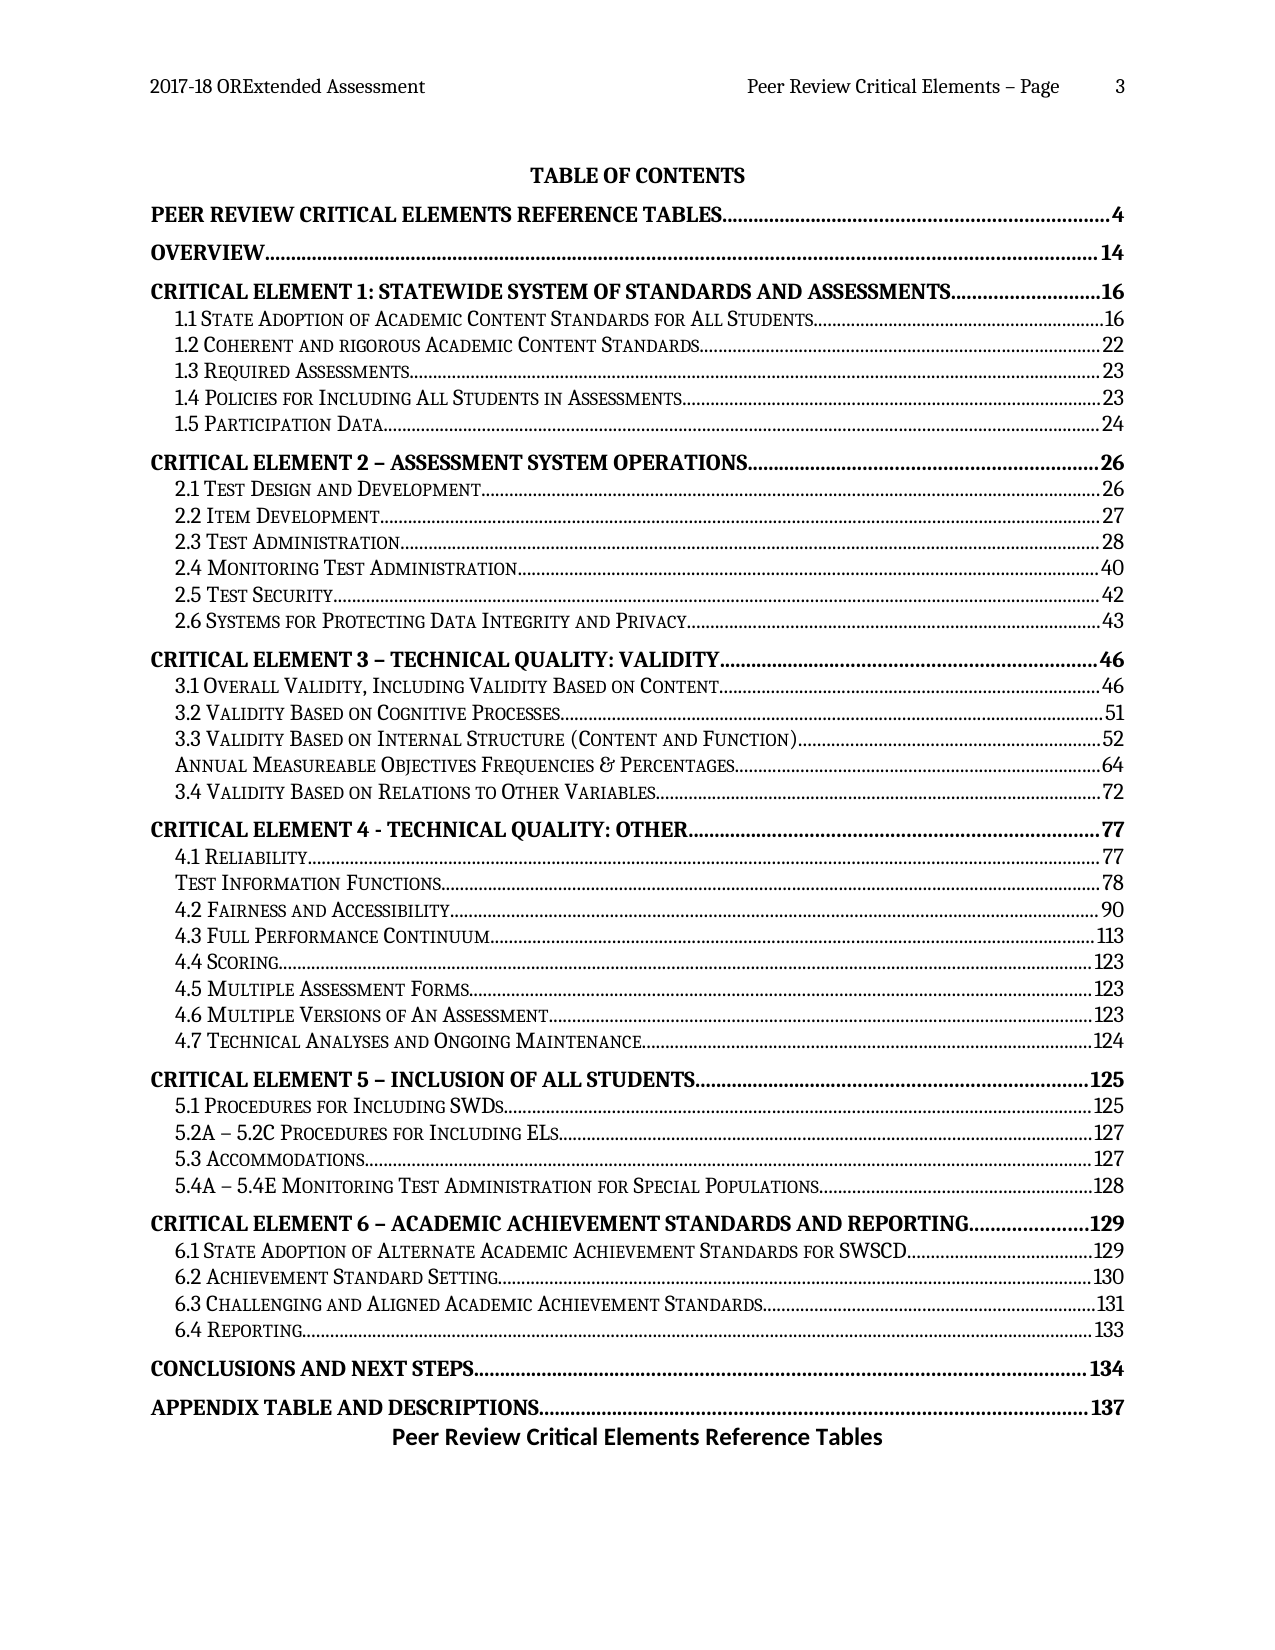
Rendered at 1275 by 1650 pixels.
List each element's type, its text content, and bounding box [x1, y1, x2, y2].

text Test Information Functions 78 [175, 870, 1125, 896]
text 6.2 Achievement Standard Setting 130 [175, 1264, 1125, 1290]
text 3.2 Validity Based on Cognitive Processes 51 [175, 699, 1125, 726]
text 4.4 Scoring 123 [175, 949, 1125, 975]
text Peer Review Critical Elements Reference Tables [150, 1421, 1125, 1451]
text Conclusions and Next Steps 134 [150, 1356, 1125, 1382]
text 2.6 Systems for Protecting Data Integrity and Privacy 43 [175, 608, 1125, 634]
text 1.2 Coherent and rigorous Academic Content Standards 22 [175, 332, 1125, 358]
text 1.5 Participation Data 24 [175, 411, 1125, 437]
text 3.1 Overall Validity, Including Validity Based on Content 46 [175, 673, 1125, 699]
text 1.1 State Adoption of Academic Content Standards for All Students 16 [175, 305, 1125, 332]
text Annual Measureable Objectives Frequencies & Percentages 64 [175, 752, 1125, 778]
text 5.1 Procedures for Including SWDs 125 [175, 1093, 1125, 1120]
text 3.3 Validity Based on Internal Structure (Content and Function) 52 [175, 726, 1125, 752]
text 3.4 Validity Based on Relations to Other Variables 72 [175, 778, 1125, 805]
text 4.5 Multiple Assessment Forms 123 [175, 975, 1125, 1002]
text Overview 14 [150, 240, 1125, 267]
text 4.3 Full Performance Continuum 113 [175, 923, 1125, 949]
text 4.2 Fairness and Accessibility 90 [175, 896, 1125, 923]
text TABLE OF CONTENTS [150, 162, 1125, 189]
text 2.5 Test Security 42 [175, 581, 1125, 608]
text 4.7 Technical Analyses and Ongoing Maintenance 124 [175, 1028, 1125, 1054]
text 1.3 Required Assessments 23 [175, 358, 1125, 384]
text 1.4 Policies for Including All Students in Assessments 23 [175, 384, 1125, 411]
text Appendix Table and Descriptions 137 [150, 1394, 1125, 1421]
text Critical Element 5 – Inclusion of All Students 125 [150, 1067, 1125, 1093]
text 6.3 Challenging and Aligned Academic Achievement Standards 131 [175, 1290, 1125, 1317]
text Critical Element 3 – Technical Quality: Validity 46 [150, 647, 1125, 673]
text 4.6 Multiple Versions of An Assessment 123 [175, 1002, 1125, 1028]
text Critical Element 4 - Technical Quality: Other 77 [150, 817, 1125, 844]
text Peer Review Critical Elements Reference Tables 4 [150, 201, 1125, 228]
text 2.3 Test Administration 28 [175, 529, 1125, 555]
text 5.2A – 5.2C Procedures for Including ELs 127 [175, 1120, 1125, 1146]
text Critical Element 6 – Academic Achievement Standards and reporting 129 [150, 1211, 1125, 1238]
text 4.1 Reliability 77 [175, 844, 1125, 870]
text 5.3 Accommodations 127 [175, 1146, 1125, 1172]
text 6.4 Reporting 133 [175, 1317, 1125, 1343]
text 5.4A – 5.4E Monitoring Test Administration for Special Populations 128 [175, 1172, 1125, 1199]
text Critical Element 1: Statewide System of Standards and Assessments 16 [150, 279, 1125, 305]
text 6.1 State Adoption of Alternate Academic Achievement Standards for SWSCD 129 [175, 1238, 1125, 1264]
text 2.1 Test Design and Development 26 [175, 476, 1125, 502]
text 2.4 Monitoring Test Administration 40 [175, 555, 1125, 581]
text Critical Element 2 – Assessment System Operations 26 [150, 450, 1125, 476]
text 2.2 Item Development 27 [175, 502, 1125, 529]
